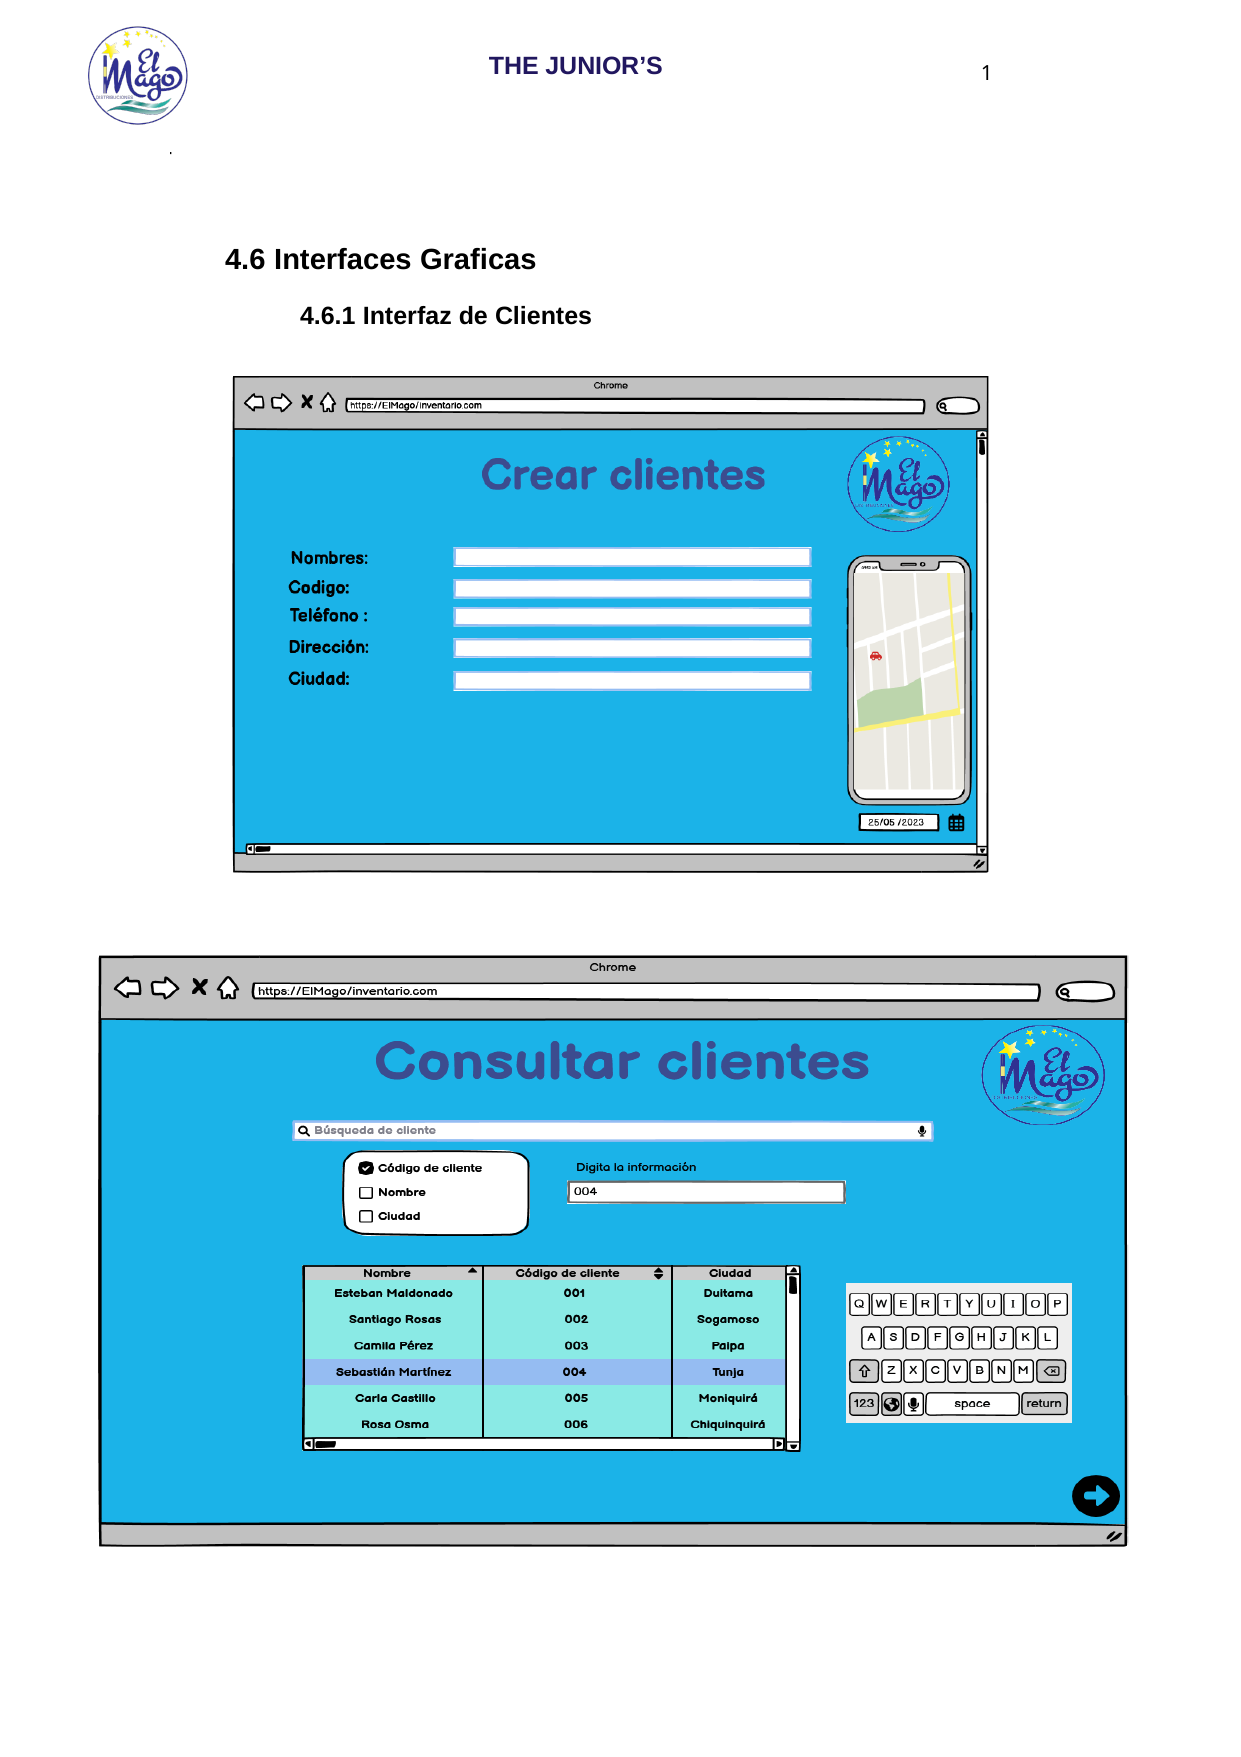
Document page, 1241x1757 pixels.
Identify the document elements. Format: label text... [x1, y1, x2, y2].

picture [98, 955, 1129, 1547]
subtitle Interfaz de Clientes [300, 301, 1234, 330]
subtitle Interfaces Graficas [225, 242, 1234, 275]
picture [73, 20, 202, 126]
picture [232, 376, 989, 873]
